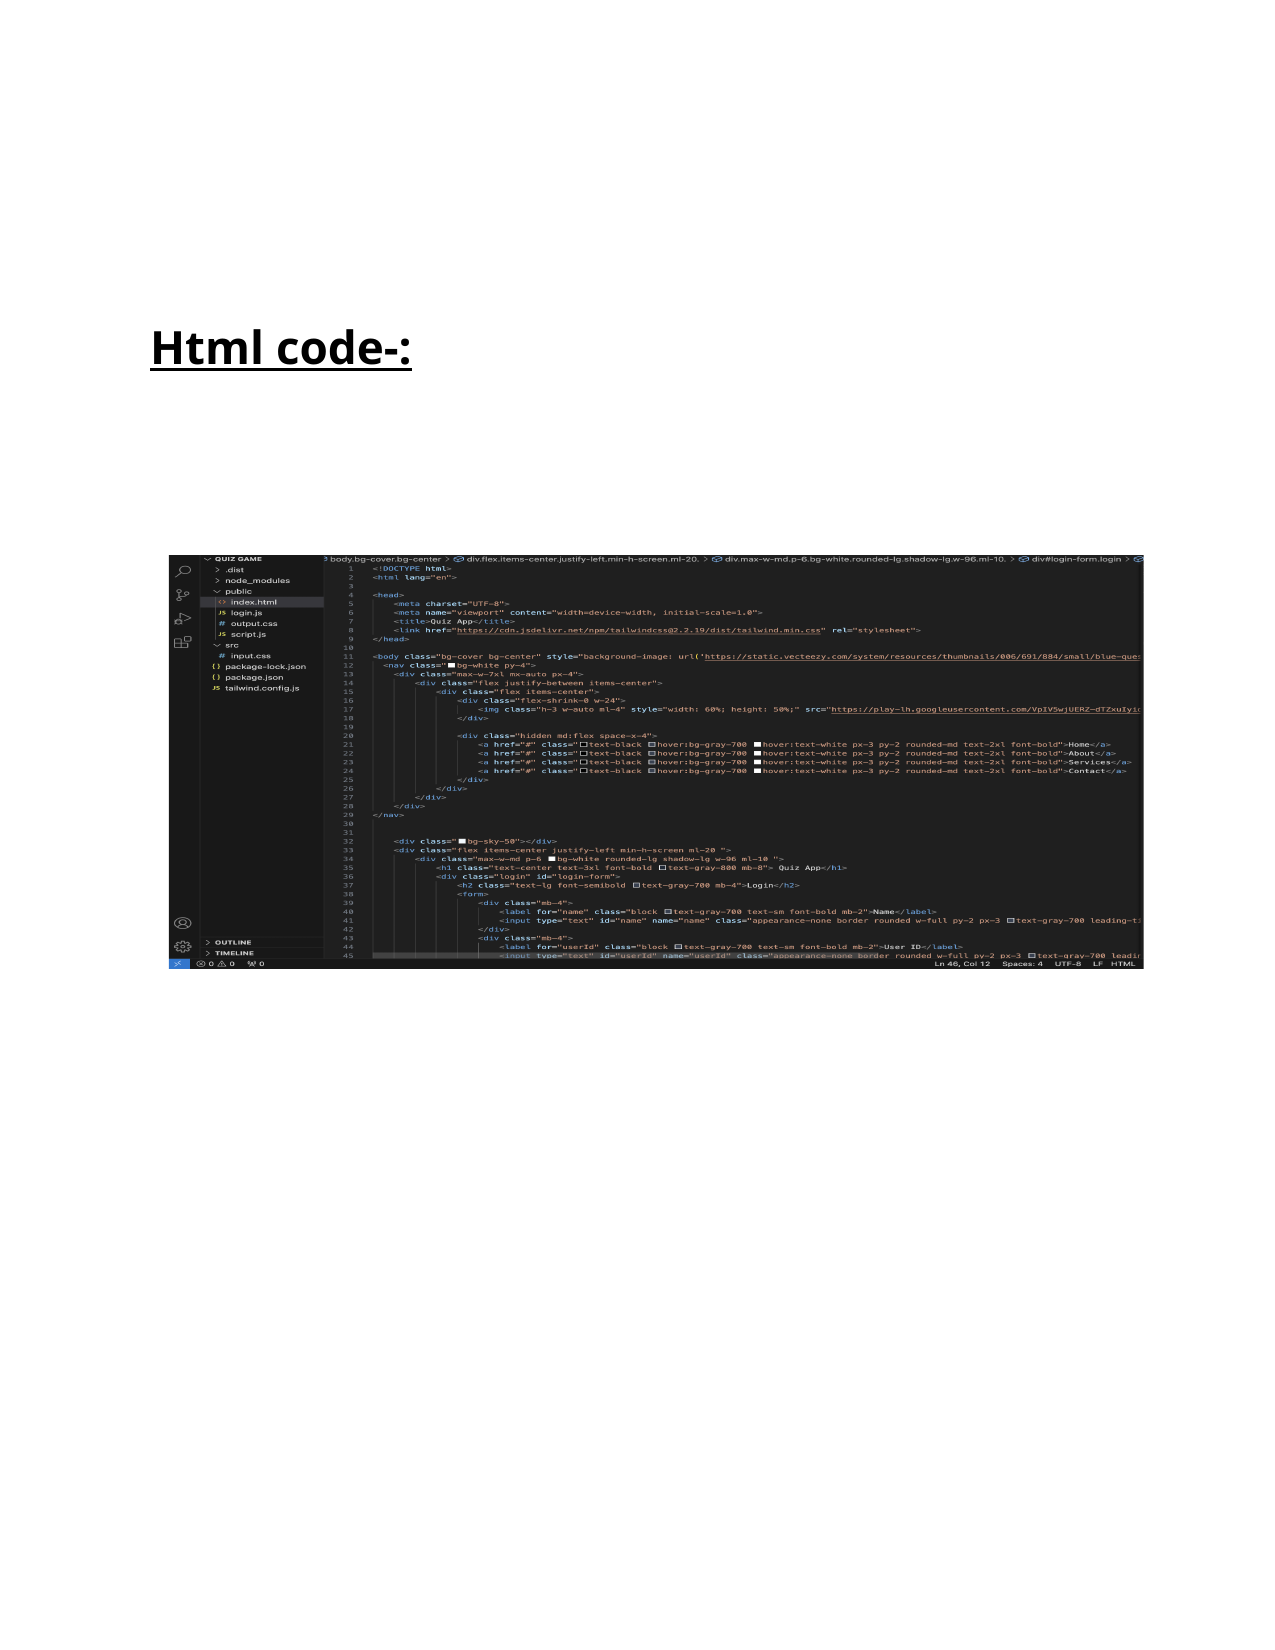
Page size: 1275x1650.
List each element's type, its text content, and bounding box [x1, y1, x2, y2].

text Html code-: [150, 315, 1125, 378]
